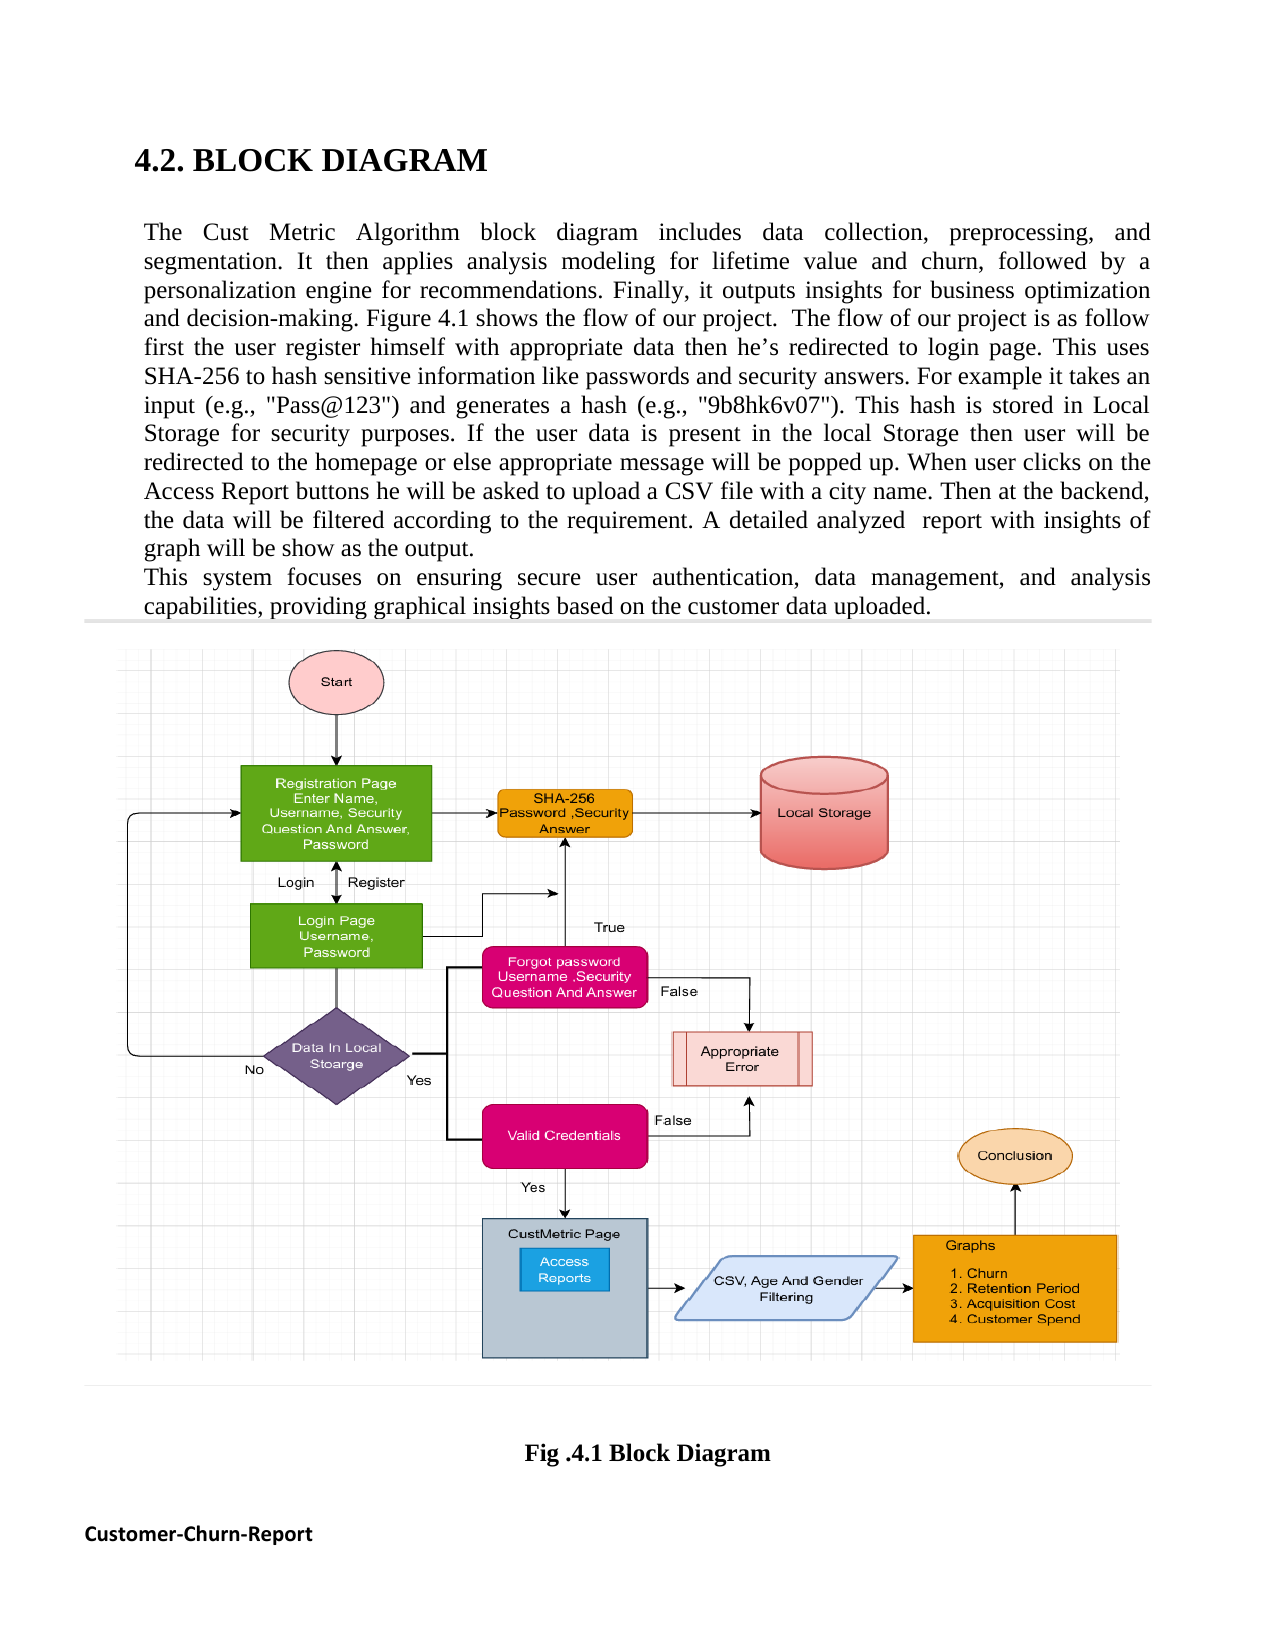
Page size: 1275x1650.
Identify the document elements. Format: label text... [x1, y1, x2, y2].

text 4.2. BLOCK DIAGRAM [84, 141, 1152, 179]
text This system focuses on ensuring secure user authentication, data management, and analysis capabilities, providing graphical insights based on the customer data uploaded. [143, 562, 1152, 619]
text The Cust Metric Algorithm block diagram includes data collection, preprocessing, and segmentation. It then applies analysis modeling for lifetime value and churn, followed by a personalization engine for recommendations. Finally, it outputs insights for business optimization and decision-making. Figure 4.1 shows the flow of our project. The flow of our project is as follow first the user register himself with appropriate data then he’s redirected to login page. This uses SHA-256 to hash sensitive information like passwords and security answers. For example it takes an input (e.g., "Pass@123") and generates a hash (e.g., "9b8hk6v07"). This hash is stored in Local Storage for security purposes. If the user data is present in the local Storage then user will be redirected to the homepage or else appropriate message will be popped up. When user clicks on the Access Report buttons he will be asked to upload a CSV file with a city name. Then at the backend, the data will be filtered according to the requirement. A detailed analyzed report with insights of graph will be show as the output. [143, 217, 1152, 562]
text Fig .4.1 Block Diagram [143, 1438, 1152, 1467]
picture [84, 619, 1152, 1386]
